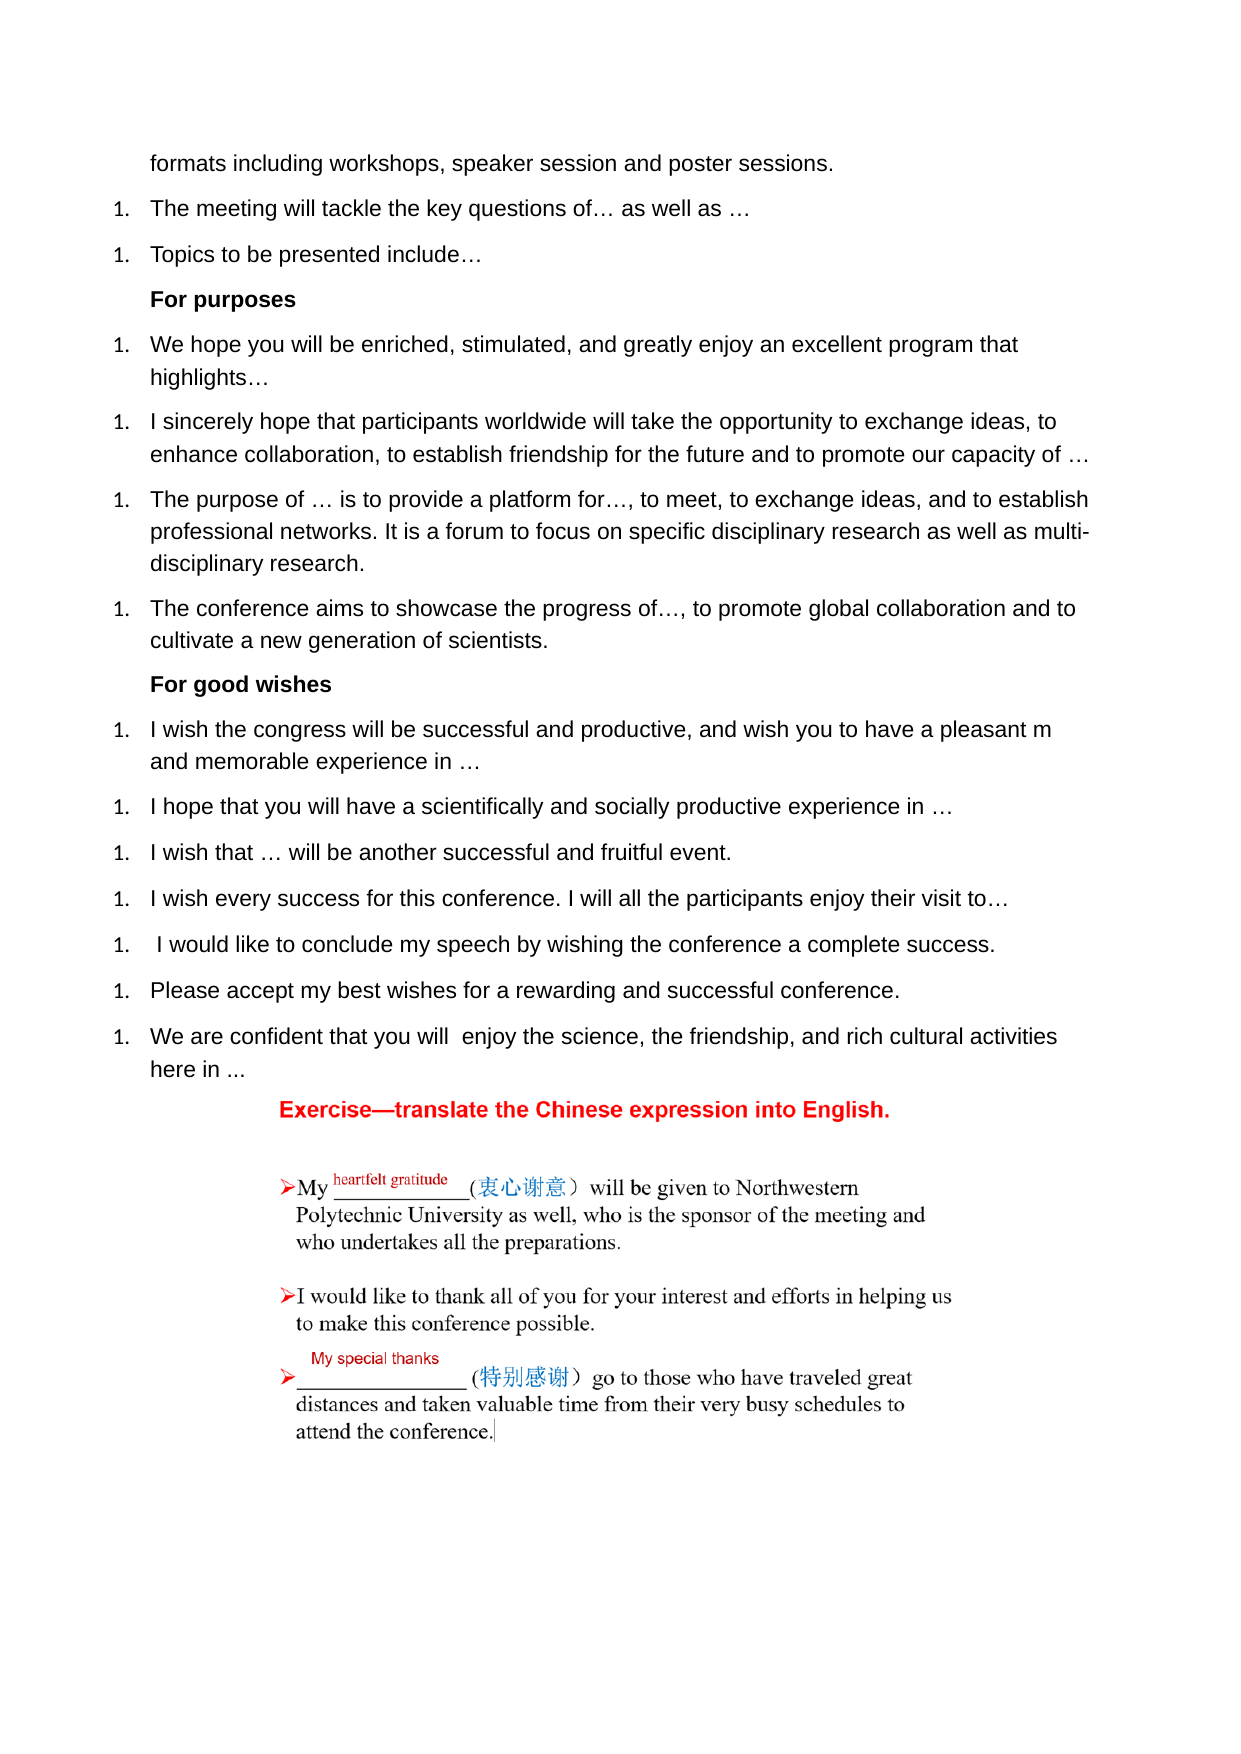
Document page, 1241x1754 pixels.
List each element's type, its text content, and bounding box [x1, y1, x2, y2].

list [112, 150, 1090, 176]
text For good wishes [150, 671, 1090, 697]
list The conference aims to showcase the progress of…, to promote global collaboration and to cultivate a new generation of scientists. [112, 594, 1090, 653]
list I wish that … will be another successful and fruitful event. [112, 838, 1090, 866]
list I wish every success for this conference. I will all the participants enjoy their visit to… [112, 884, 1090, 912]
list I would like to conclude my speech by wishing the conference a complete success. [112, 930, 1090, 958]
list We are confident that you will enjoy the science, the friendship, and rich cultural activities here in ... [112, 1022, 1090, 1082]
list I hope that you will have a scientifically and socially productive experience in … [112, 792, 1090, 820]
list Please accept my best wishes for a rewarding and successful conference. [112, 976, 1090, 1004]
list We hope you will be enriched, stimulated, and greatly enjoy an excellent program that highlights… [112, 330, 1090, 390]
list The purpose of … is to provide a platform for…, to meet, to exchange ideas, and to establish professional networks. It is a forum to focus on specific disciplinary research as well as multi-disciplinary research. [112, 485, 1090, 576]
picture [277, 1099, 964, 1442]
list The meeting will tackle the key questions of… as well as … [112, 194, 1090, 222]
list Topics to be presented include… [112, 240, 1090, 268]
list I sincerely hope that participants worldwide will take the opportunity to exchange ideas, to enhance collaboration, to establish friendship for the future and to promote our capacity of … [112, 407, 1090, 467]
text For purposes [150, 286, 1090, 312]
list I wish the congress will be successful and productive, and wish you to have a pleasant m and memorable experience in … [112, 715, 1090, 774]
